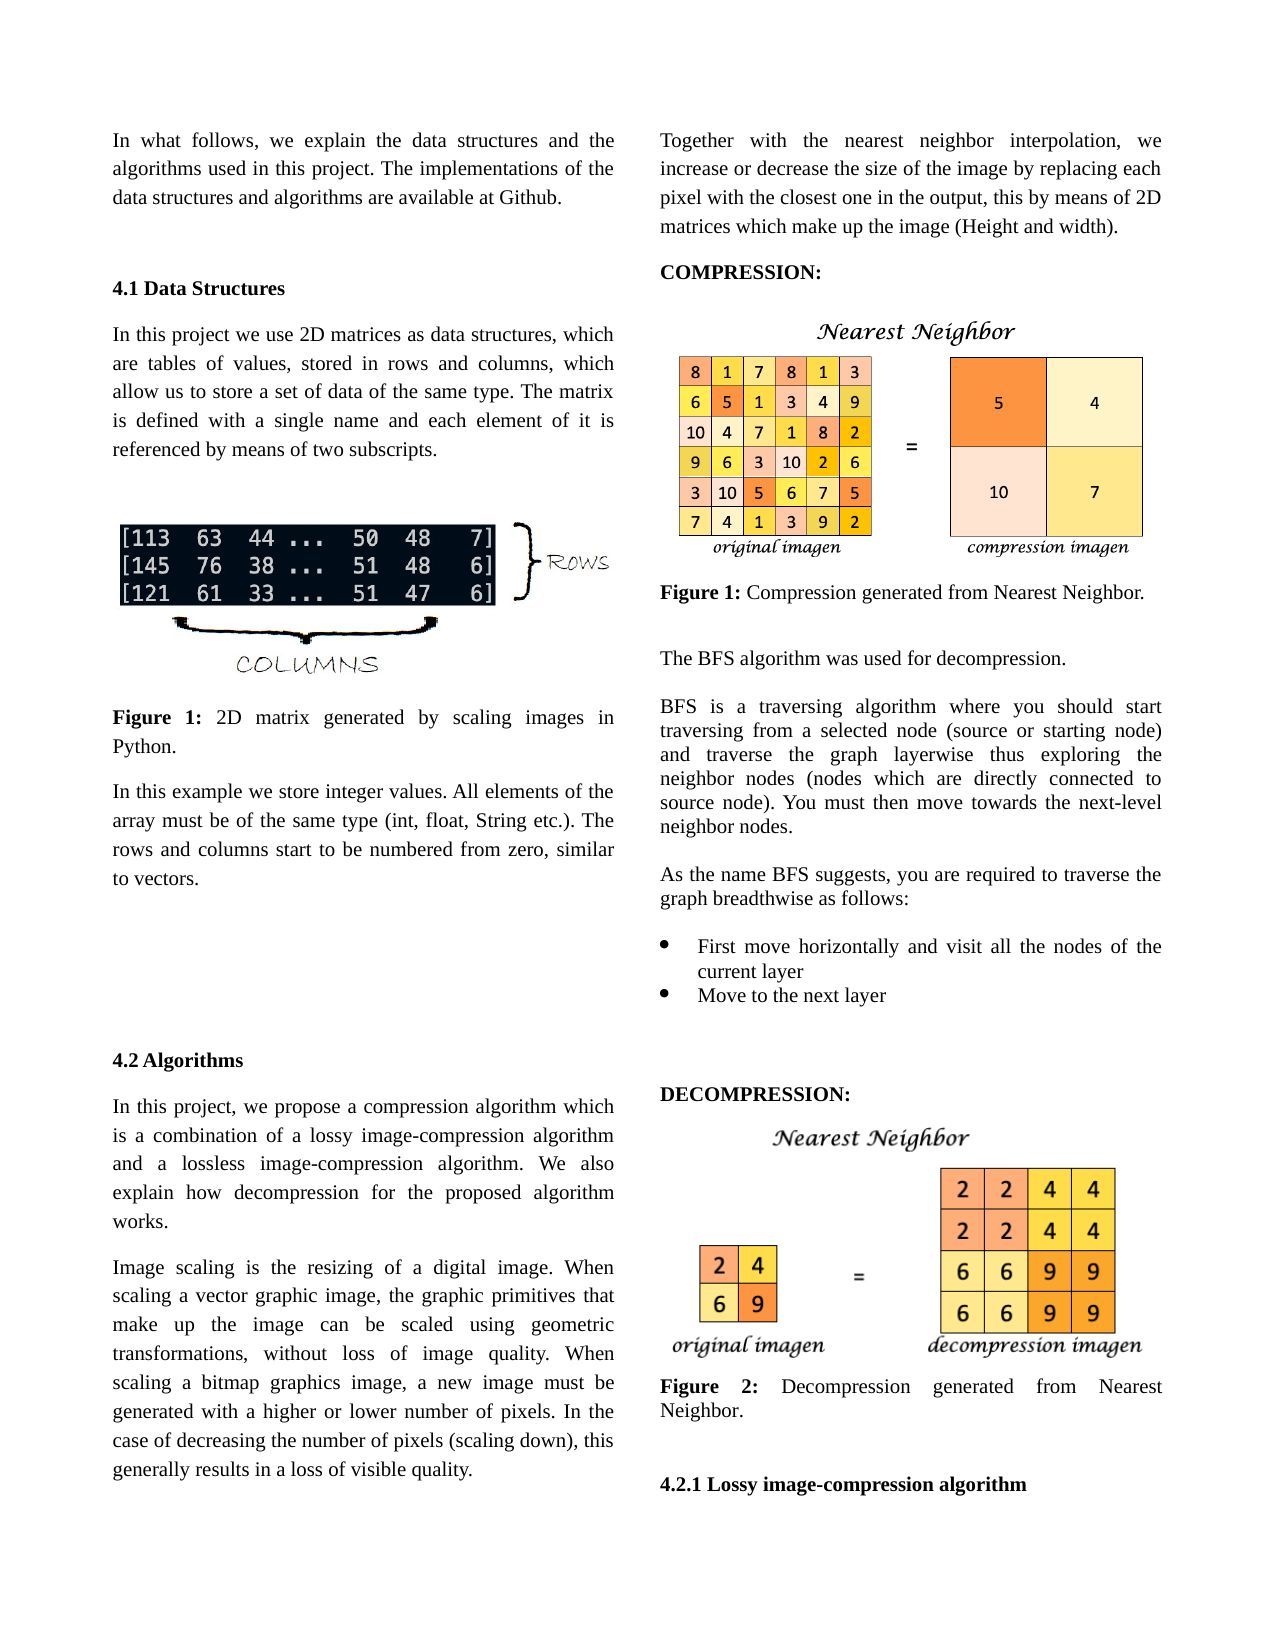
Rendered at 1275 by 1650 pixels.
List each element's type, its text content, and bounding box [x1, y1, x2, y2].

text DECOMPRESSION: [660, 1081, 1162, 1106]
text In what follows, we explain the data structures and the algorithms used in this project. The implementations of the data structures and algorithms are available at Github. [112, 127, 615, 209]
text The BFS algorithm was used for decompression. [660, 646, 1162, 670]
text 4.2.1 Lossy image-compression algorithm [660, 1471, 1162, 1496]
text BFS is a traversing algorithm where you should start traversing from a selected node (source or starting node) and traverse the graph layerwise thus exploring the neighbor nodes (nodes which are directly connected to source node). You must then move towards the next-level neighbor nodes. [660, 694, 1162, 838]
text In this example we store integer values. All elements of the array must be of the same type (int, float, String etc.). The rows and columns start to be numbered from zero, similar to vectors. [112, 779, 615, 890]
text Figure 1: Compression generated from Nearest Neighbor. [660, 576, 1162, 604]
picture [660, 305, 1163, 576]
list First move horizontally and visit all the nodes of the current layer [660, 934, 1162, 983]
text Figure 1: 2D matrix generated by scaling images in Python. [112, 705, 615, 758]
text In this project we use 2D matrices as data structures, which are tables of values, stored in rows and columns, which allow us to store a set of data of the same type. The matrix is defined with a single name and each element of it is referenced by means of two subscripts. [112, 322, 615, 461]
text 4.1 Data Structures [112, 276, 615, 300]
text As the name BFS suggests, you are required to traverse the graph breadthwise as follows: [660, 862, 1162, 910]
picture [112, 511, 616, 684]
text Together with the nearest neighbor interpolation, we increase or decrease the size of the image by replacing each pixel with the closest one in the output, this by means of 2D matrices which make up the image (Height and width). [660, 127, 1162, 238]
text 4.2 Algorithms [112, 1048, 615, 1072]
text In this project, we propose a compression algorithm which is a combination of a lossy image-compression algorithm and a lossless image-compression algorithm. We also explain how decompression for the proposed algorithm works. [112, 1094, 615, 1233]
text Figure 2: Decompression generated from Nearest Neighbor. [660, 1374, 1162, 1422]
picture [666, 1118, 1157, 1362]
list Move to the next layer [660, 983, 1162, 1008]
text COMPRESSION: [660, 259, 1162, 284]
text Image scaling is the resizing of a digital image. When scaling a vector graphic image, the graphic primitives that make up the image can be scaled using geometric transformations, without loss of image quality. When scaling a bitmap graphics image, a new image must be generated with a higher or lower number of pixels. In the case of decreasing the number of pixels (scaling down), this generally results in a loss of visible quality. [112, 1254, 615, 1481]
